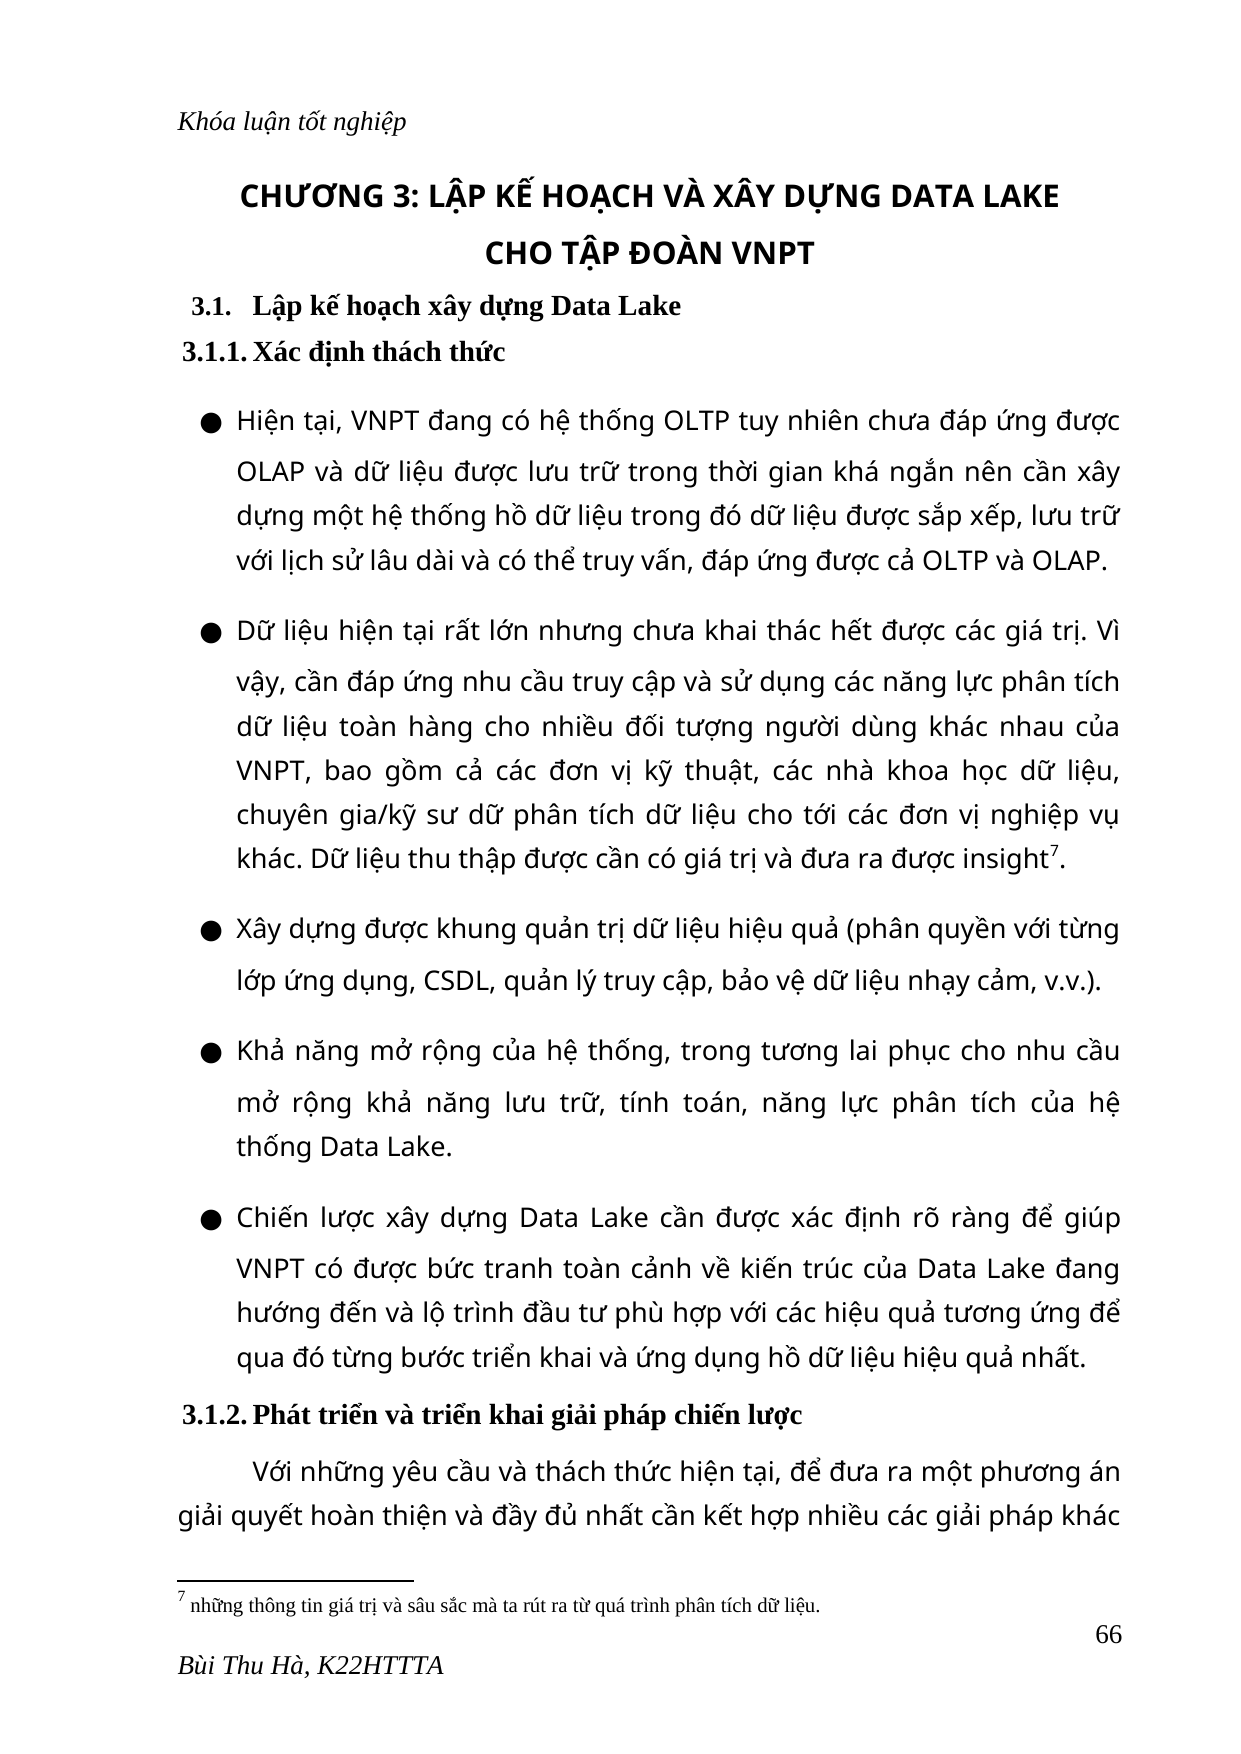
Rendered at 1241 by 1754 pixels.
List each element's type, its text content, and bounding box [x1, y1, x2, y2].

subtitle CHƯƠNG 3: LẬP KẾ HOẠCH VÀ XÂY DỰNG DATA LAKE [177, 173, 1122, 216]
text Lập kế hoạch xây dựng Data Lake [215, 288, 1122, 322]
text Phát triển và triển khai giải pháp chiến lược [215, 1397, 1122, 1431]
subtitle CHO TẬP ĐOÀN VNPT [177, 231, 1122, 273]
list Chiến lược xây dựng Data Lake cần được xác định rõ ràng để giúp VNPT có được bức tranh toàn cảnh về kiến trúc của Data Lake đang hướng đến và lộ trình đầu tư phù hợp với các hiệu quả tương ứng để qua đó từng bước triển khai và ứng dụng hồ dữ liệu hiệu quả nhất. [199, 1187, 1122, 1375]
list Xây dựng được khung quản trị dữ liệu hiệu quả (phân quyền với từng lớp ứng dụng, CSDL, quản lý truy cập, bảo vệ dữ liệu nhạy cảm, v.v.). [199, 899, 1122, 998]
list Khả năng mở rộng của hệ thống, trong tương lai phục cho nhu cầu mở rộng khả năng lưu trữ, tính toán, năng lực phân tích của hệ thống Data Lake. [199, 1021, 1122, 1164]
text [177, 1452, 1122, 1533]
text Xác định thách thức [215, 334, 1122, 368]
list Hiện tại, VNPT đang có hệ thống OLTP tuy nhiên chưa đáp ứng được OLAP và dữ liệu được lưu trữ trong thời gian khá ngắn nên cần xây dựng một hệ thống hồ dữ liệu trong đó dữ liệu được sắp xếp, lưu trữ với lịch sử lâu dài và có thể truy vấn, đáp ứng được cả OLTP và OLAP. [199, 390, 1122, 578]
list Dữ liệu hiện tại rất lớn nhưng chưa khai thác hết được các giá trị. Vì vậy, cần đáp ứng nhu cầu truy cập và sử dụng các năng lực phân tích dữ liệu toàn hàng cho nhiều đối tượng người dùng khác nhau của VNPT, bao gồm cả các đơn vị kỹ thuật, các nhà khoa học dữ liệu, chuyên gia/kỹ sư dữ phân tích dữ liệu cho tới các đơn vị nghiệp vụ khác. Dữ liệu thu thập được cần có giá trị và đưa ra được insight. [199, 600, 1122, 876]
